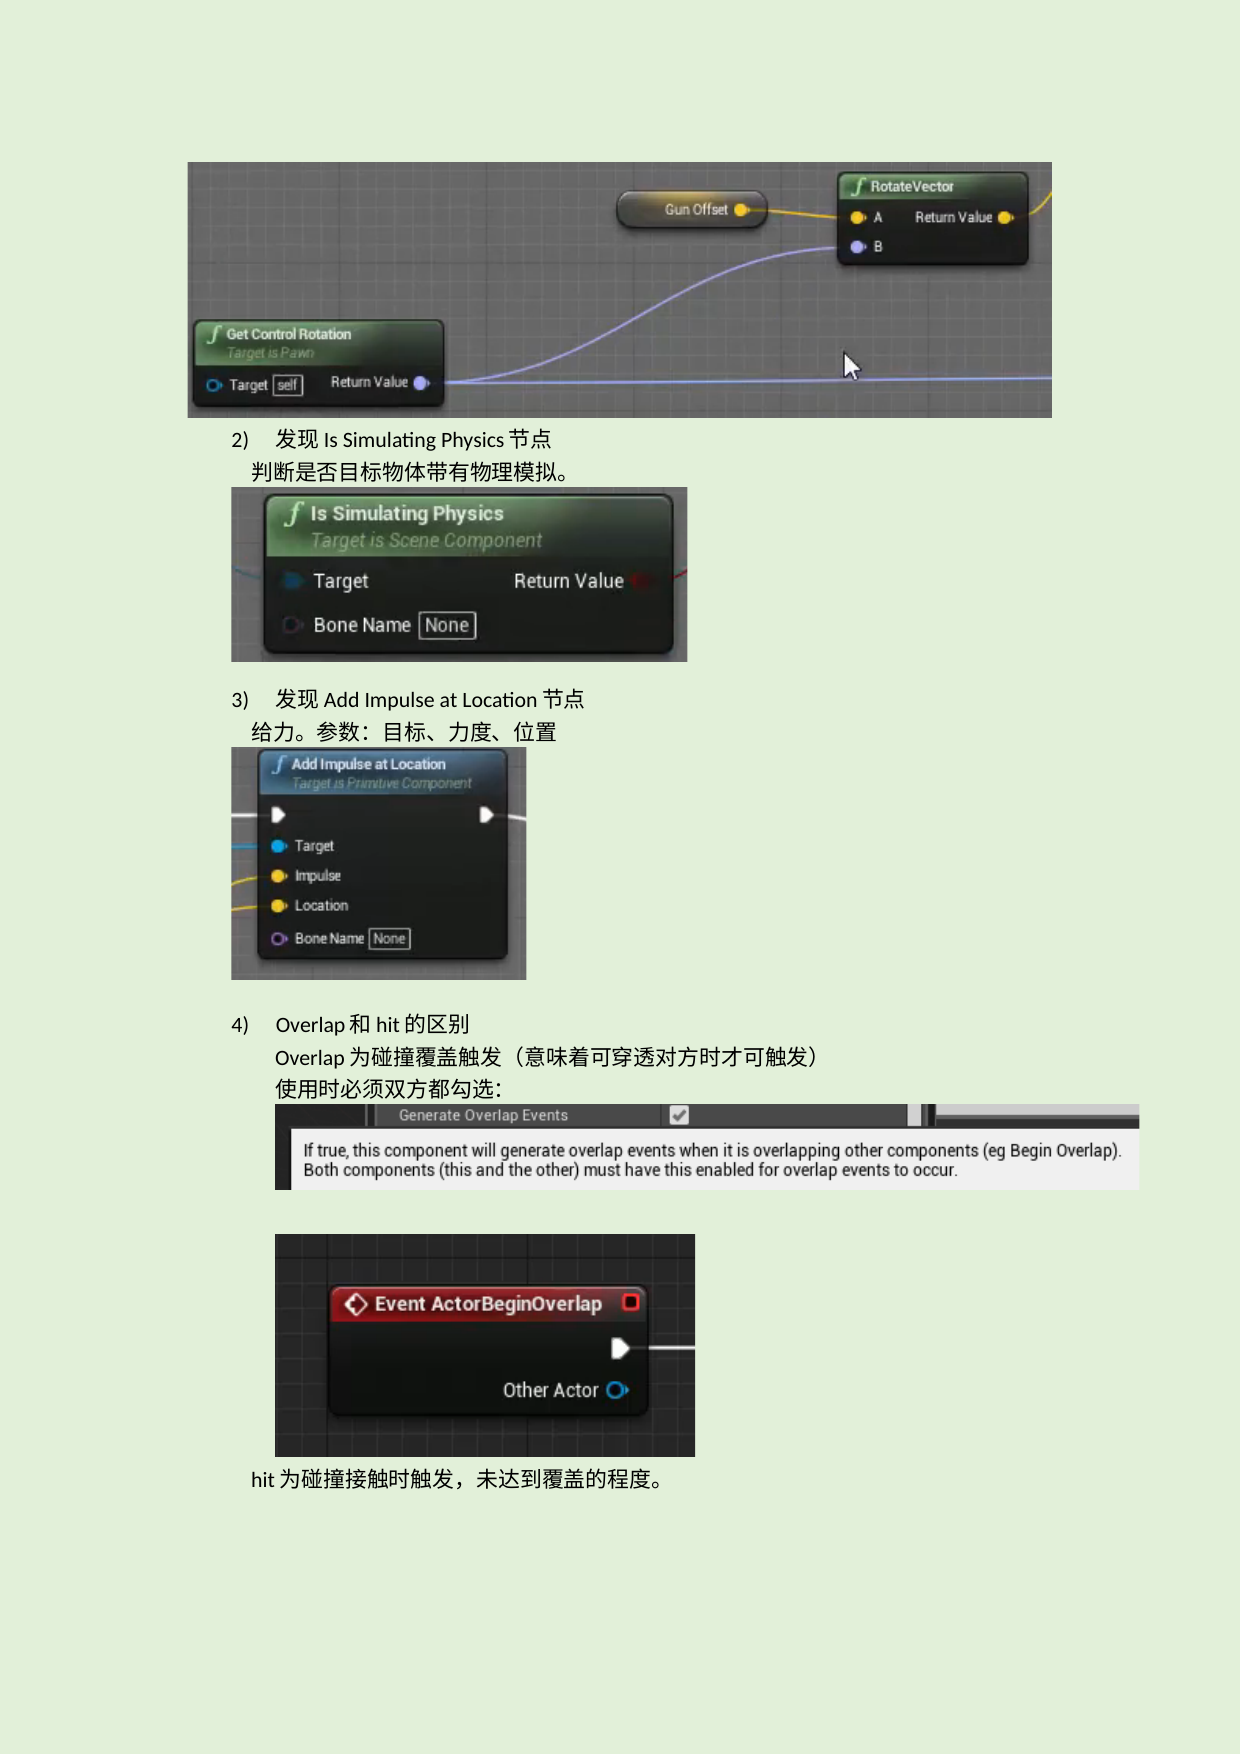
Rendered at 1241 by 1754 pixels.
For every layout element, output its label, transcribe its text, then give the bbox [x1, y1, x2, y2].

text hit为碰撞接触时触发，未达到覆盖的程度。 [187, 1462, 1053, 1494]
picture [231, 487, 688, 662]
text Overlap为碰撞覆盖触发（意味着可穿透对方时才可触发） [231, 1039, 1053, 1072]
picture [187, 162, 1052, 418]
text 给力。参数：目标、力度、位置 [231, 714, 1053, 747]
list 发现Is Simulating Physics节点 [231, 422, 1053, 454]
picture [275, 1104, 1140, 1190]
picture [231, 747, 527, 980]
list Overlap和hit的区别 [231, 1007, 1053, 1039]
text 判断是否目标物体带有物理模拟。 [231, 454, 1053, 487]
text 使用时必须双方都勾选： [231, 1072, 1053, 1104]
picture [275, 1234, 696, 1457]
list 发现Add Impulse at Location节点 [231, 682, 1053, 714]
